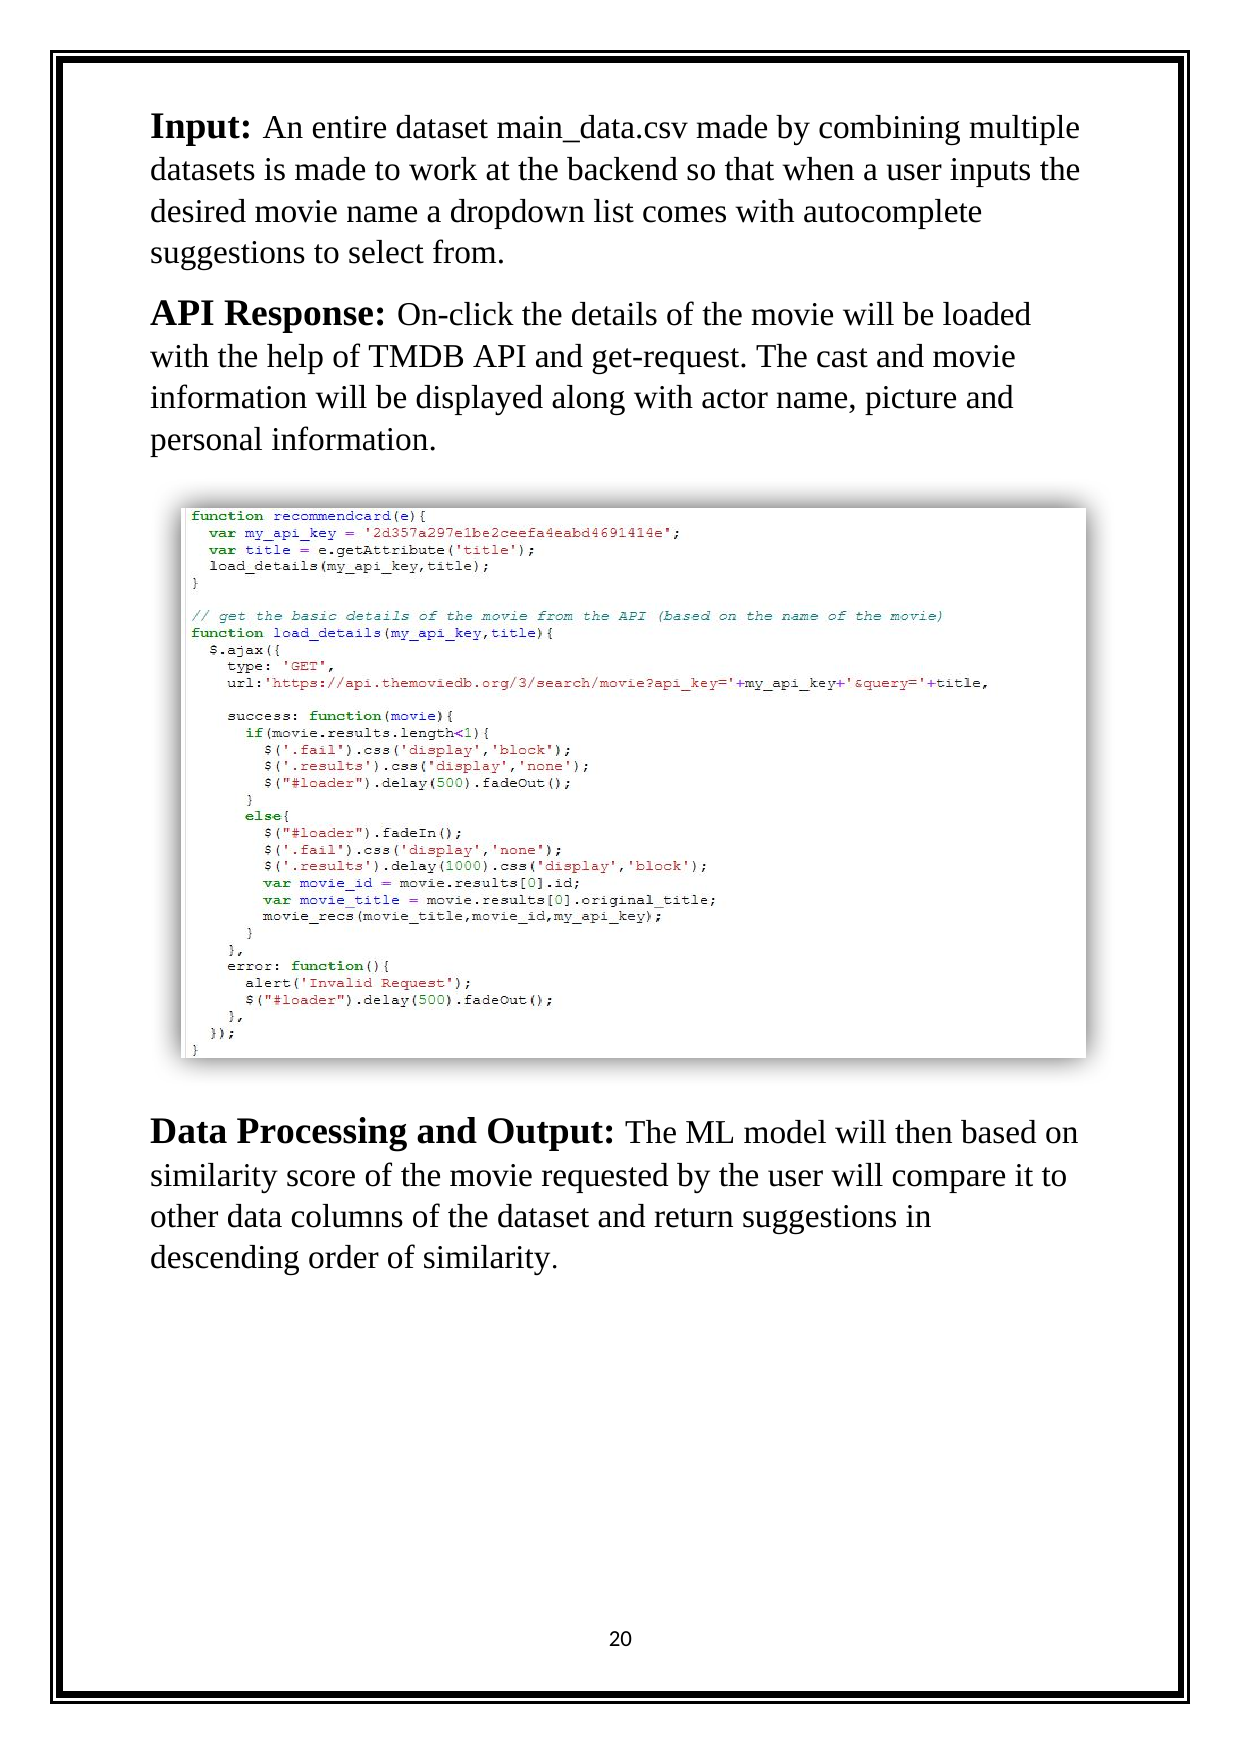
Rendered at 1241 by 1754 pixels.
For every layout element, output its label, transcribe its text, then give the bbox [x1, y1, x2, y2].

text Input: An entire dataset main_data.csv made by combining multiple datasets is made to work at the backend so that when a user inputs the desired movie name a dropdown list comes with autocomplete suggestions to select from. [150, 103, 1090, 271]
text Data Processing and Output: The ML model will then based on similarity score of the movie requested by the user will compare it to other data columns of the dataset and return suggestions in descending order of similarity. [150, 1109, 1090, 1276]
picture [181, 508, 1086, 1058]
text API Response: On-click the details of the movie will be loaded with the help of TMDB API and get-request. The cast and movie information will be displayed along with actor name, picture and personal information. [150, 290, 1090, 457]
